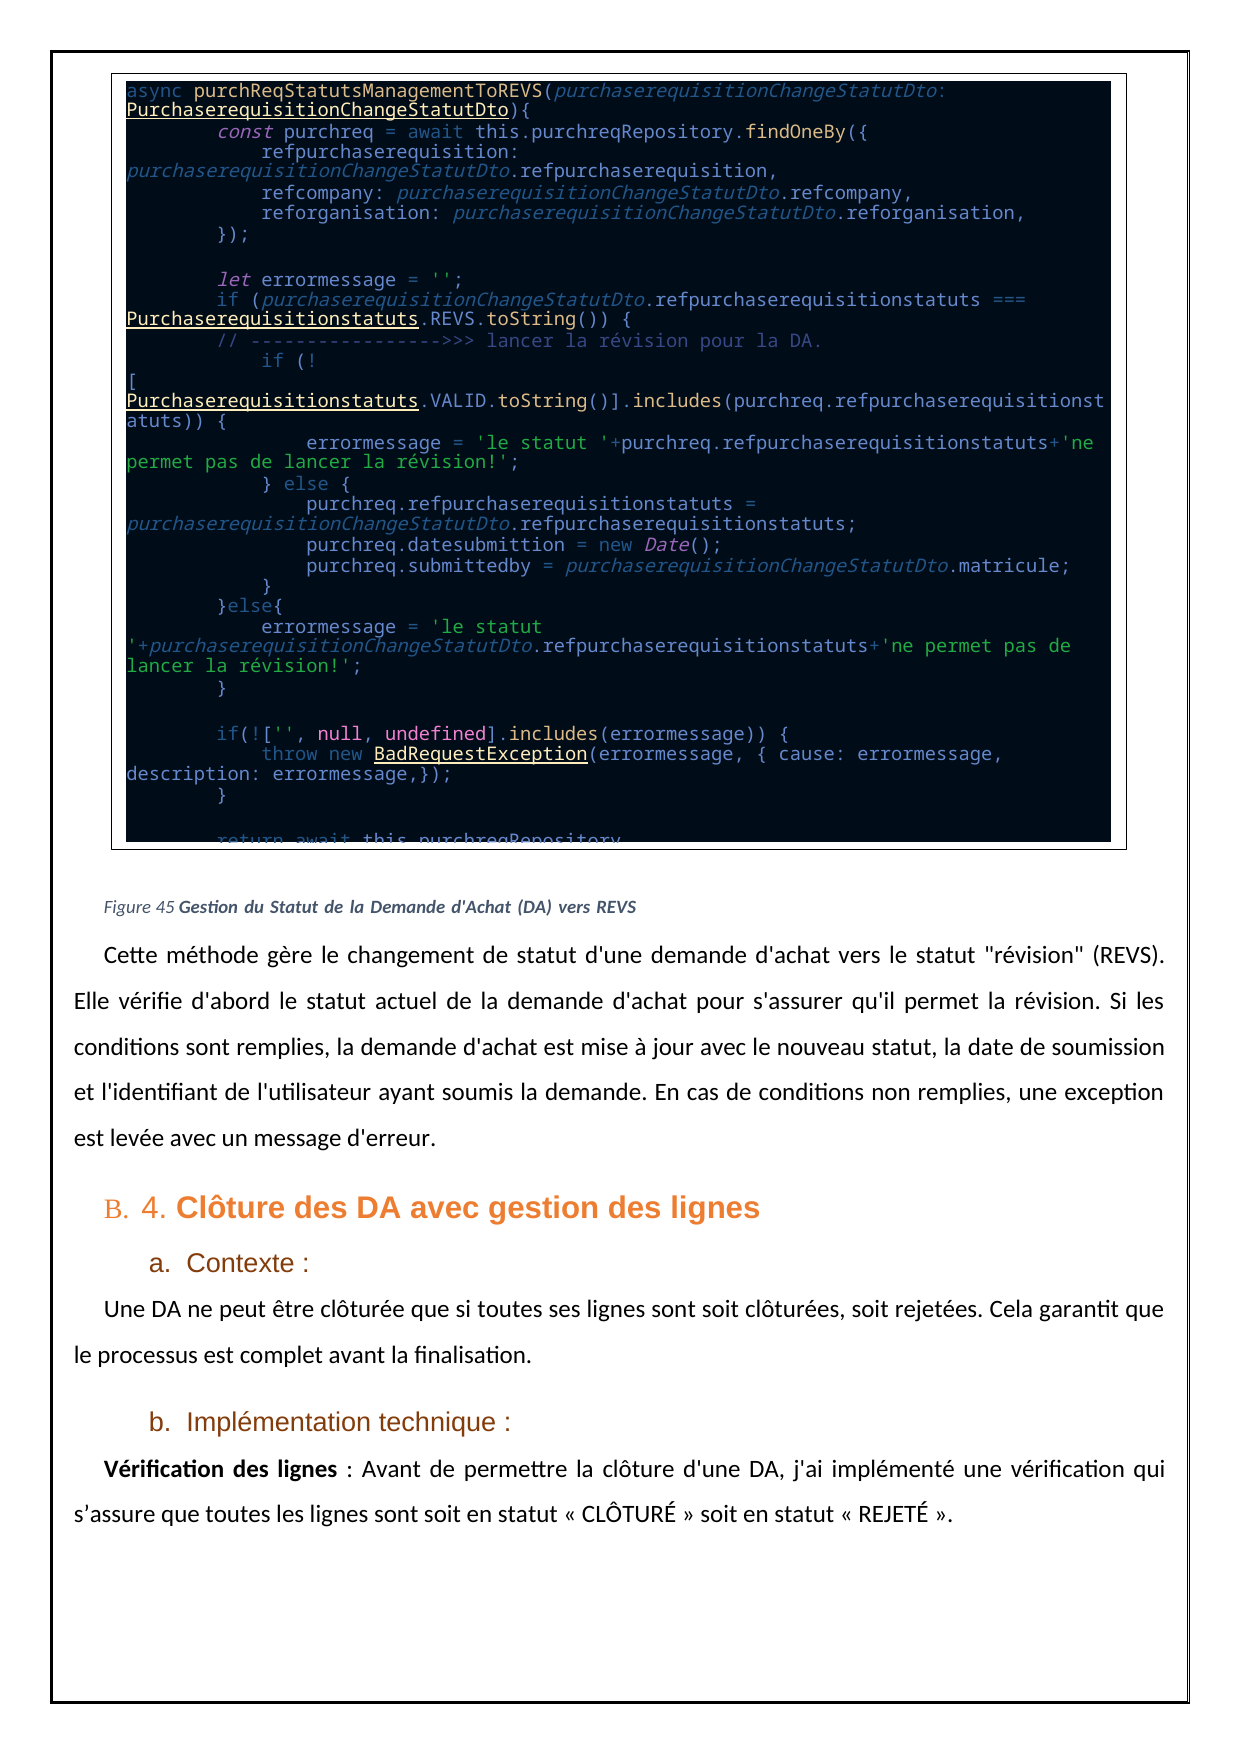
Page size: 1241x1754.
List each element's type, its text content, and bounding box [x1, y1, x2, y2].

subtitle 4. Clôture des DA avec gestion des lignes [103, 1189, 1167, 1224]
text Vérification des lignes : Avant de permettre la clôture d'une DA, j'ai implémenté une vérification qui s’assure que toutes les lignes sont soit en statut « CLÔTURÉ » soit en statut « REJETÉ ». [73, 1453, 1167, 1529]
subtitle Implémentation technique : [148, 1406, 1167, 1437]
subtitle Contexte : [148, 1247, 1167, 1278]
text Cette méthode gère le changement de statut d'une demande d'achat vers le statut "révision" (REVS). Elle vérifie d'abord le statut actuel de la demande d'achat pour s'assurer qu'il permet la révision. Si les conditions sont remplies, la demande d'achat est mise à jour avec le nouveau statut, la date de soumission et l'identifiant de l'utilisateur ayant soumis la demande. En cas de conditions non remplies, une exception est levée avec un message d'erreur. [73, 939, 1167, 1153]
text Une DA ne peut être clôturée que si toutes ses lignes sont soit clôturées, soit rejetées. Cela garantit que le processus est complet avant la finalisation. [73, 1293, 1167, 1370]
text Figure 45 Gestion du Statut de la Demande d'Achat (DA) vers REVS [73, 895, 1167, 918]
